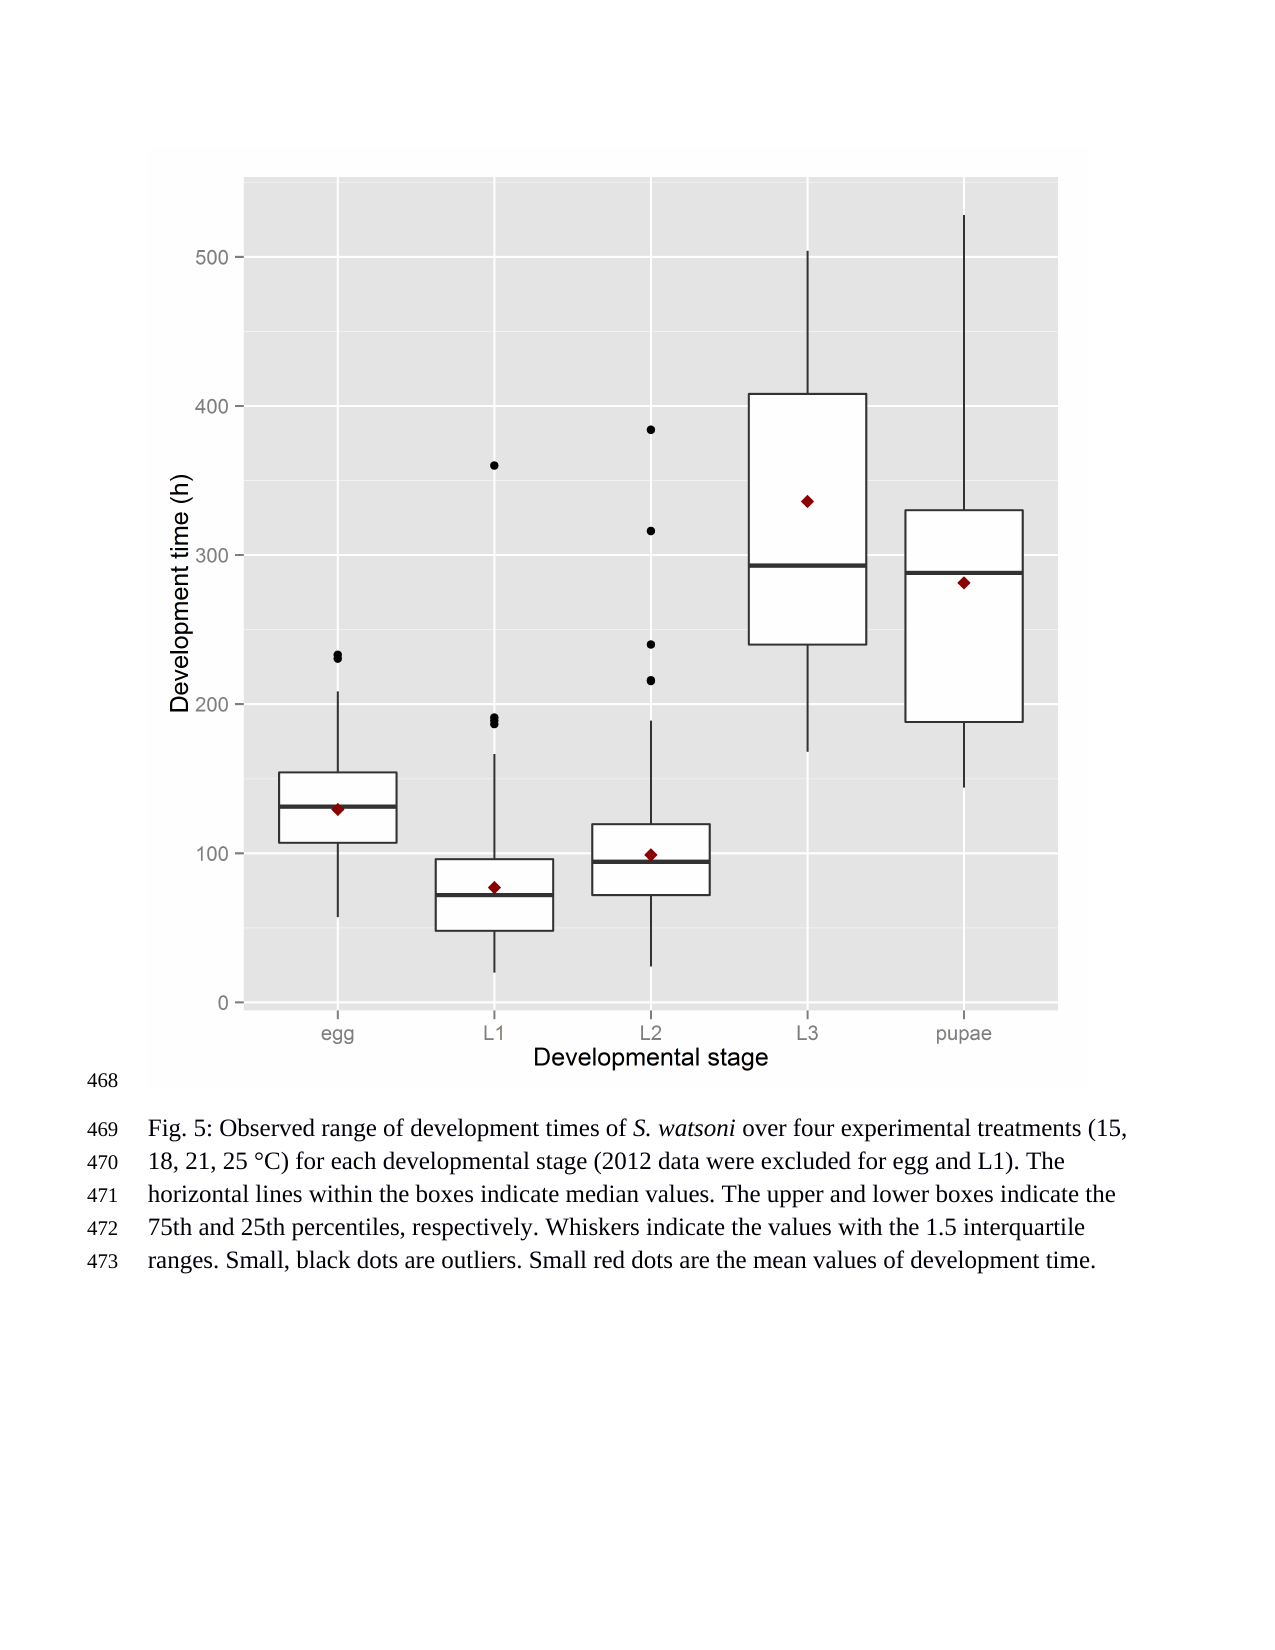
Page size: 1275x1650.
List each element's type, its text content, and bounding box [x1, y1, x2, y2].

picture [147, 147, 1088, 1088]
text Fig. 5: Observed range of development times of S. watsoni over four experimental treatments (15, 18, 21, 25 °C) for each developmental stage (2012 data were excluded for egg and L1). The horizontal lines within the boxes indicate median values. The upper and lower boxes indicate the 75th and 25th percentiles, respectively. Whiskers indicate the values with the 1.5 interquartile ranges. Small, black dots are outliers. Small red dots are the mean values of development time. [148, 1113, 1127, 1274]
